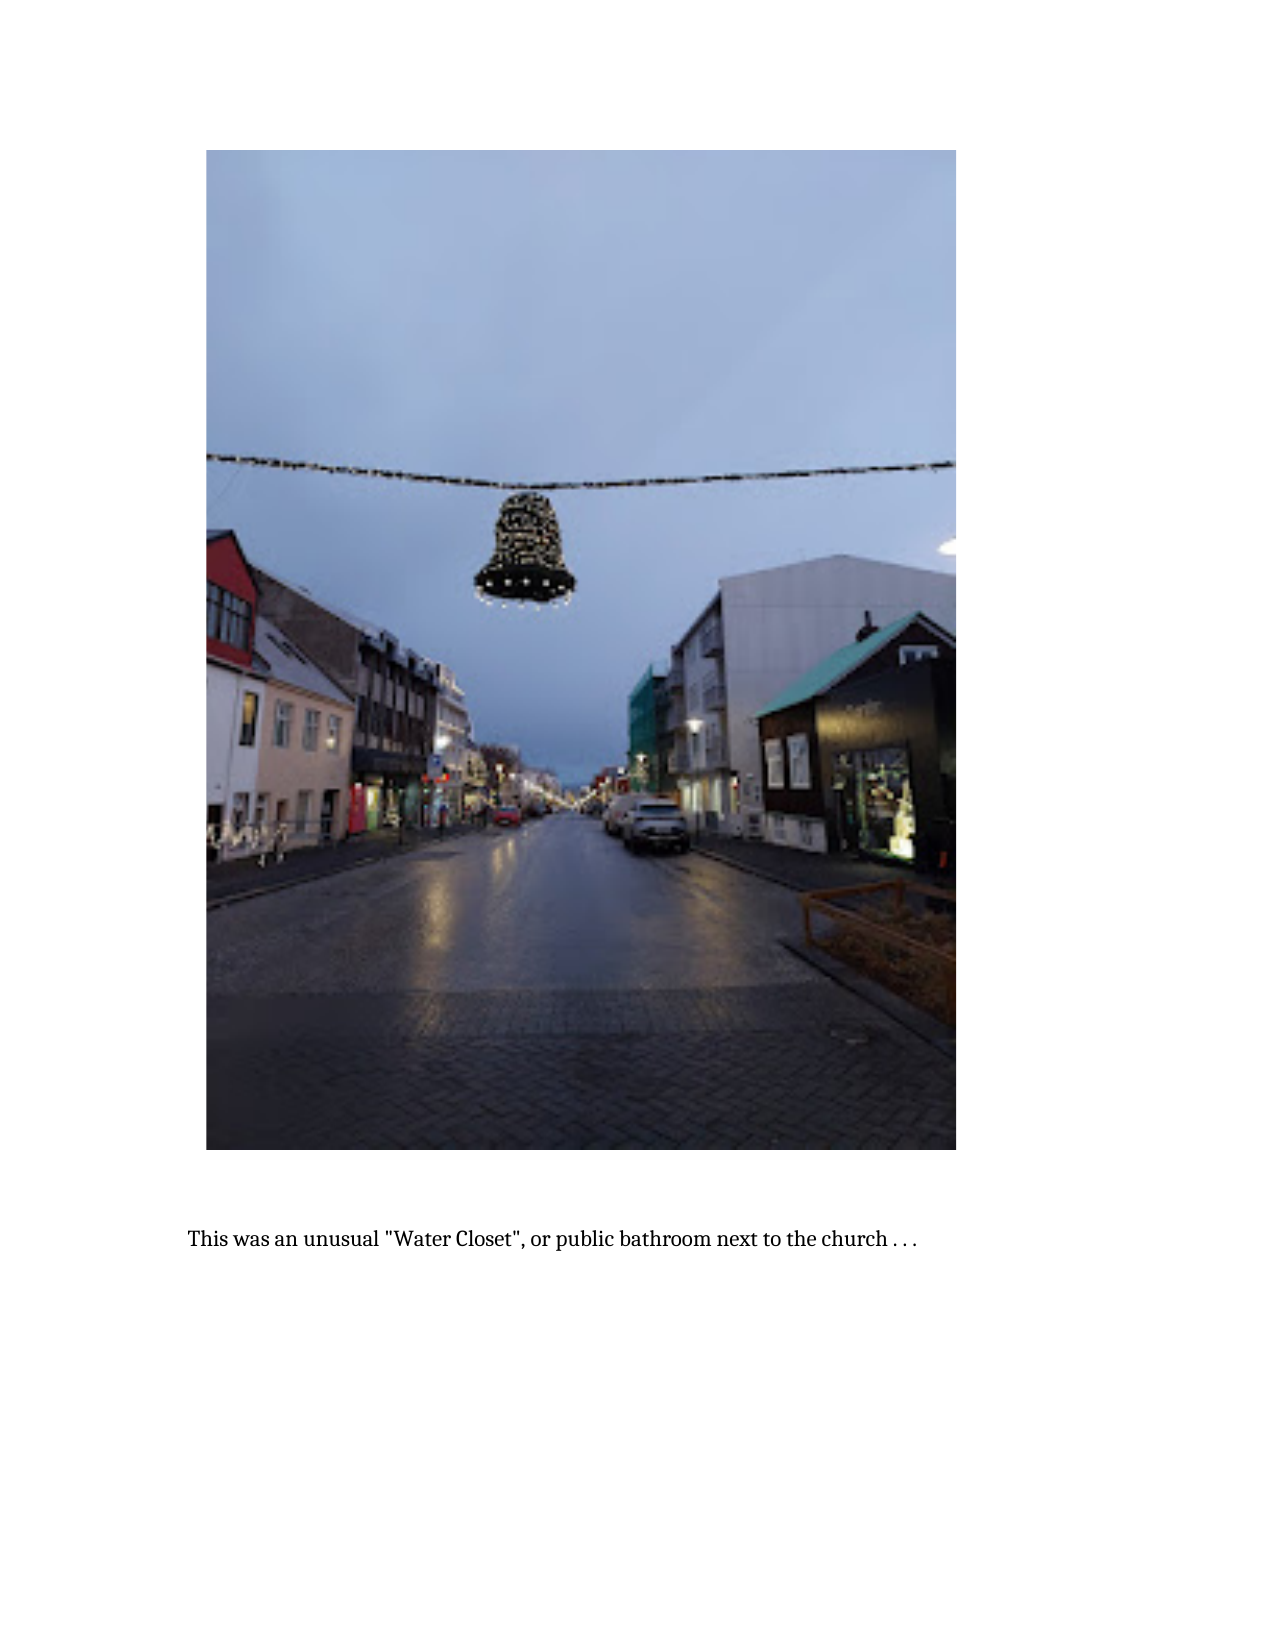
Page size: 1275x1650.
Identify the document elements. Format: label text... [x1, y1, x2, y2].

picture [206, 150, 957, 1150]
text This was an unusual "Water Closet", or public bathroom next to the church . . . [187, 1226, 1087, 1252]
